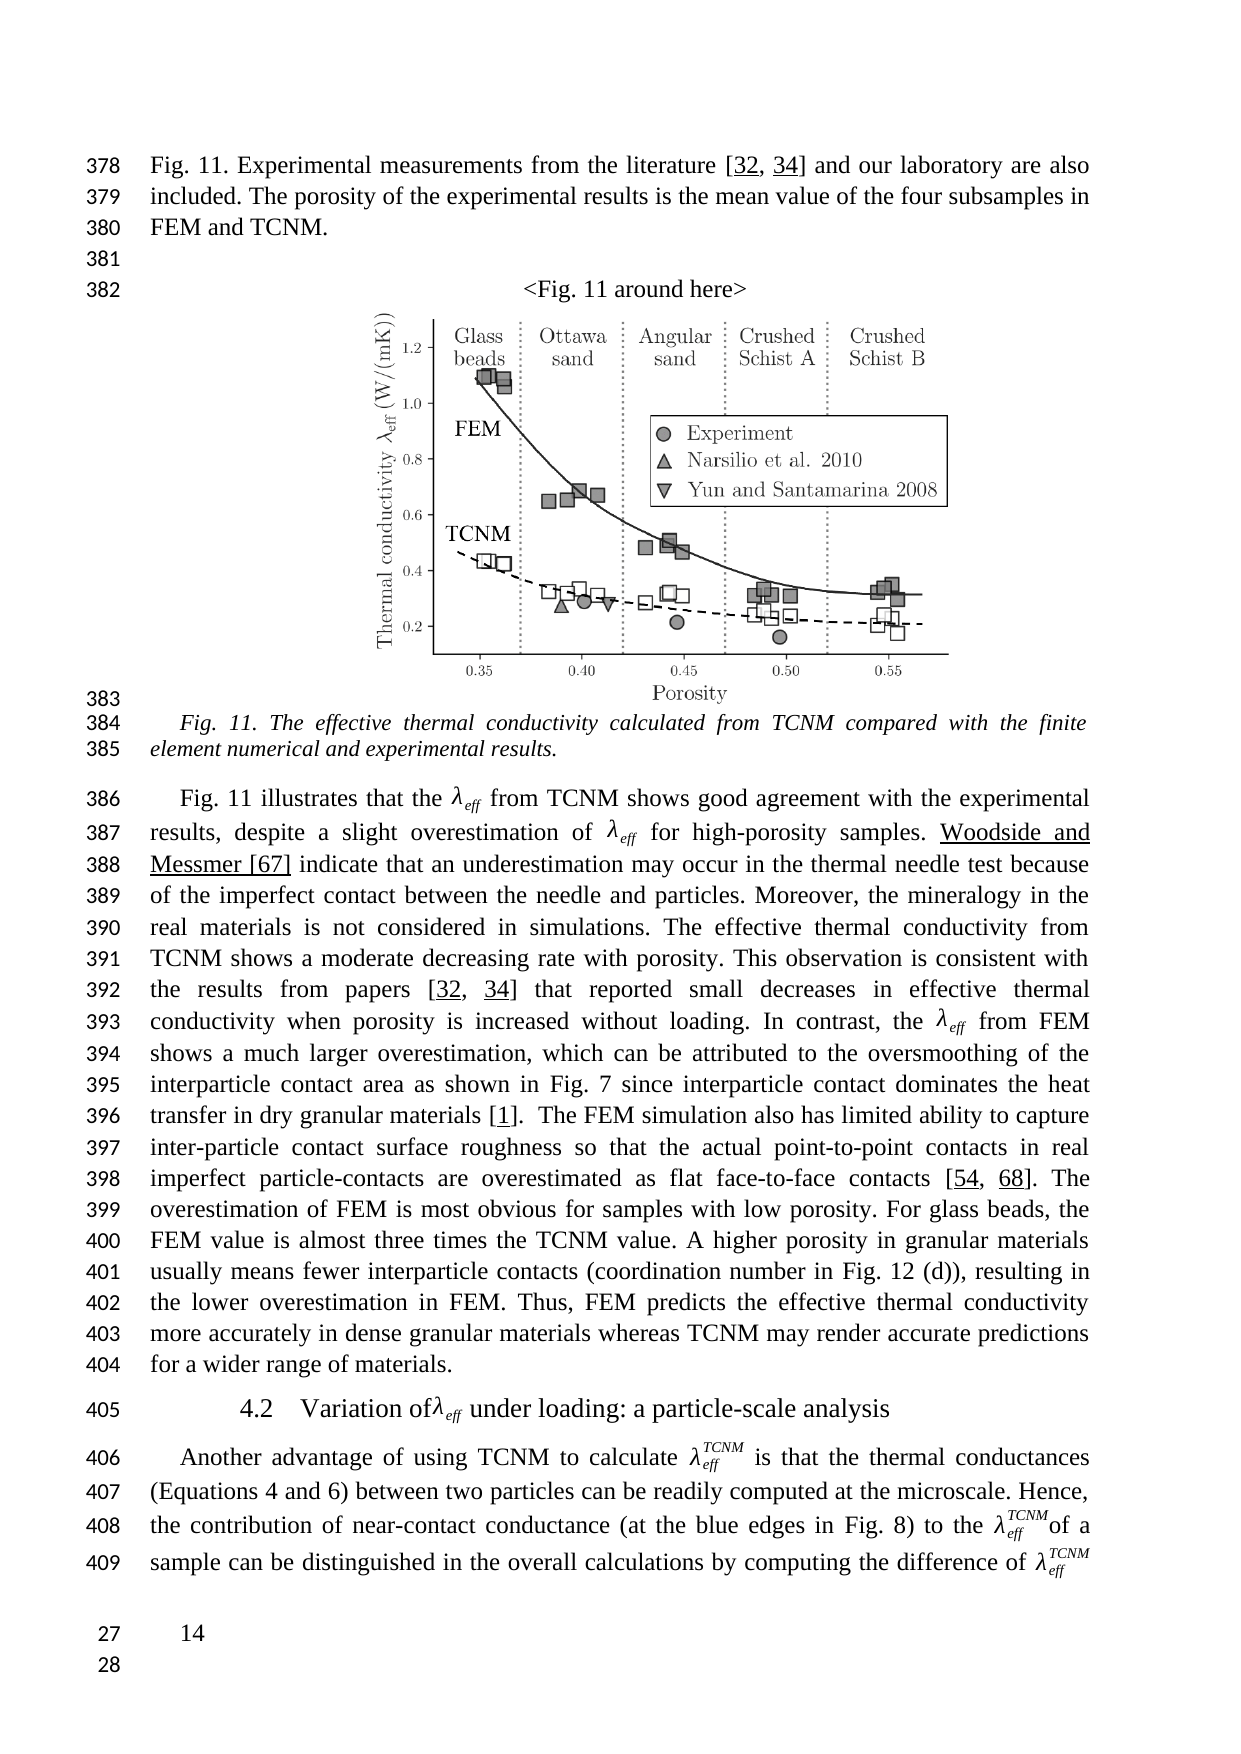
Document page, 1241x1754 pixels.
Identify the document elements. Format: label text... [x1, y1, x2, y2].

text Fig. 11. The effective thermal conductivity calculated from TCNM compared with the finite element numerical and experimental results. [150, 709, 1090, 761]
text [150, 150, 1090, 241]
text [150, 1439, 1090, 1579]
subtitle Variation of under loading: a particle-scale analysis [210, 1392, 1090, 1424]
picture [179, 305, 1120, 707]
text Fig. 11 illustrates that the from TCNM shows good agreement with the experimental results, despite a slight overestimation of for high-porosity samples. Woodside and Messmer [67] indicate that an underestimation may occur in the thermal needle test because of the imperfect contact between the needle and particles. Moreover, the mineralogy in the real materials is not considered in simulations. The effective thermal conductivity from TCNM shows a moderate decreasing rate with porosity. This observation is consistent with the results from papers [32, 34] that reported small decreases in effective thermal conductivity when porosity is increased without loading. In contrast, the from FEM shows a much larger overestimation, which can be attributed to the oversmoothing of the interparticle contact area as shown in Fig. 7 since interparticle contact dominates the heat transfer in dry granular materials [1]. The FEM simulation also has limited ability to capture inter-particle contact surface roughness so that the actual point-to-point contacts in real imperfect particle-contacts are overestimated as flat face-to-face contacts [54, 68]. The overestimation of FEM is most obvious for samples with low porosity. For glass beads, the FEM value is almost three times the TCNM value. A higher porosity in granular materials usually means fewer interparticle contacts (coordination number in Fig. 12 (d)), resulting in the lower overestimation in FEM. Thus, FEM predicts the effective thermal conductivity more accurately in dense granular materials whereas TCNM may render accurate predictions for a wider range of materials. [150, 782, 1090, 1378]
text <Fig. 11 around here> [150, 274, 1090, 303]
